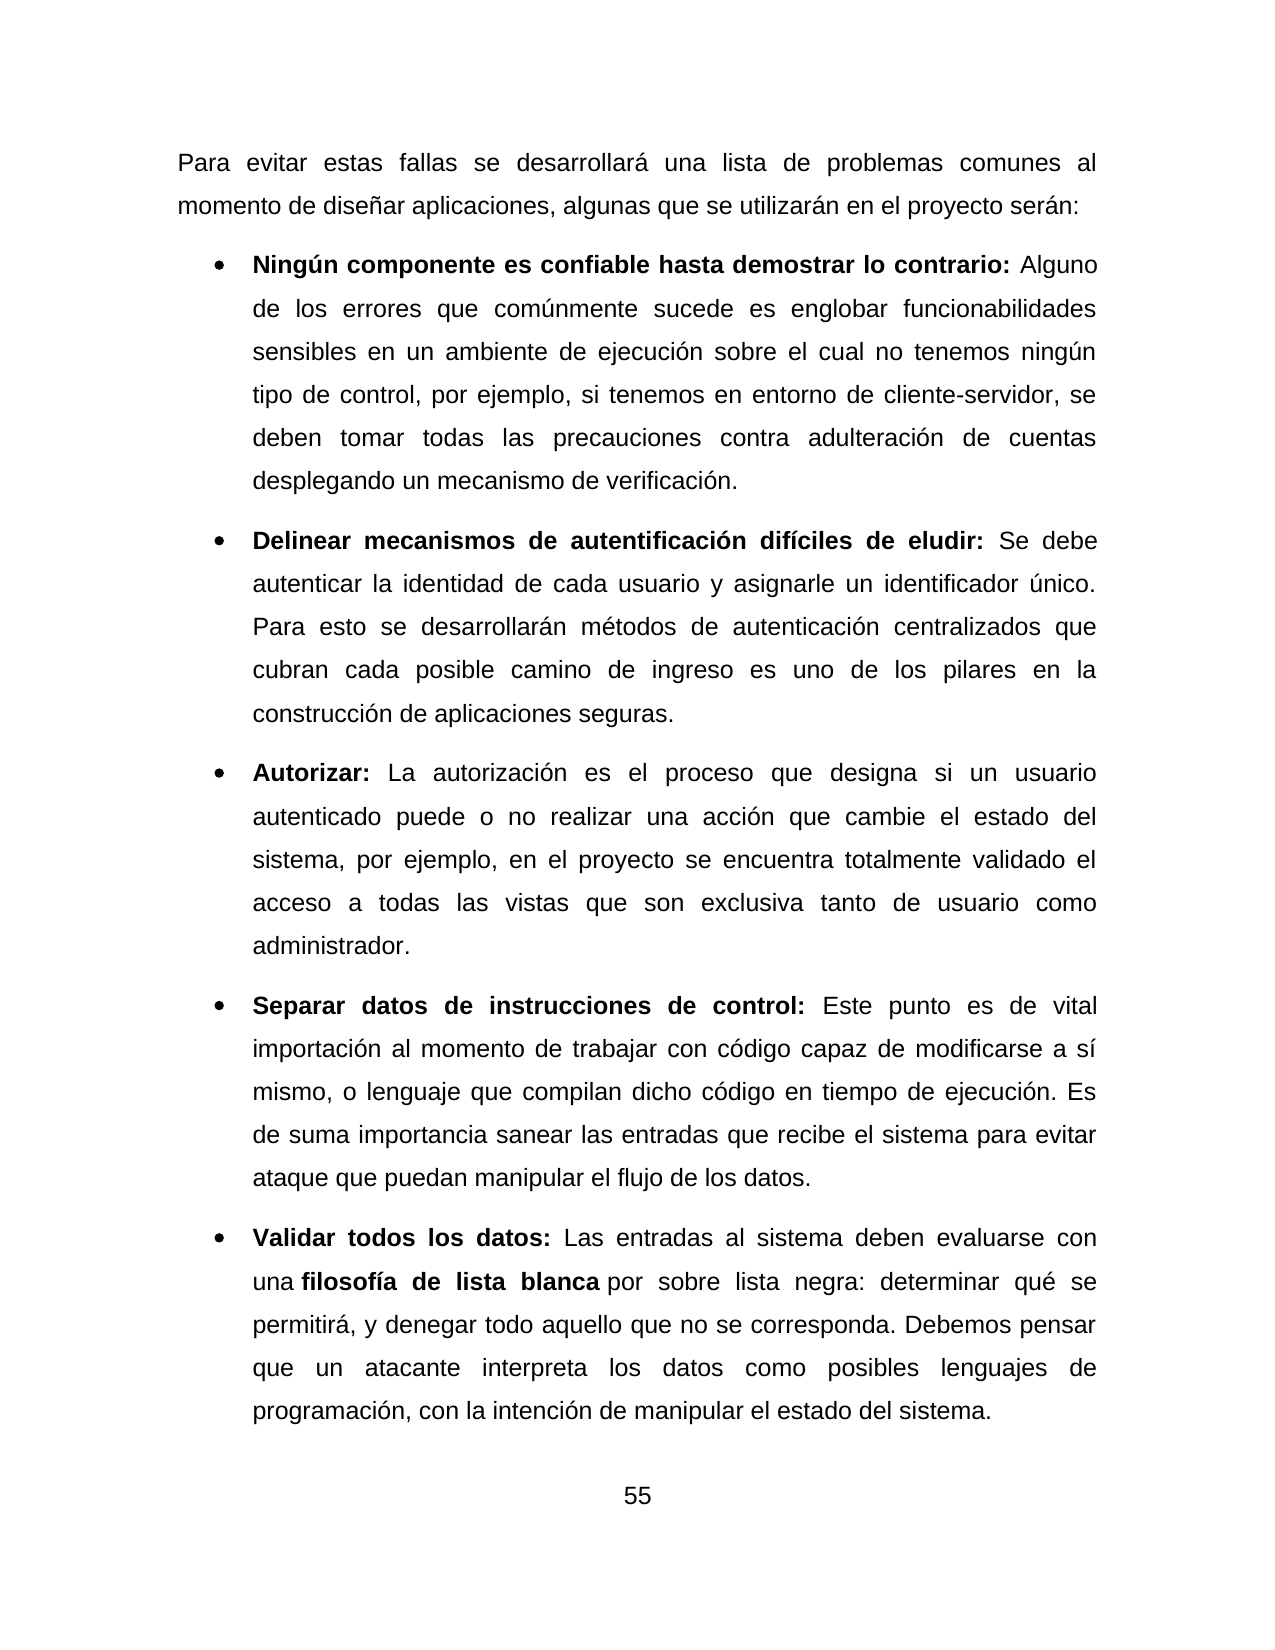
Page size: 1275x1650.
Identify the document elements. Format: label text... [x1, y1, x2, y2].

text Para evitar estas fallas se desarrollará una lista de problemas comunes al momento de diseñar aplicaciones, algunas que se utilizarán en el proyecto serán: [177, 148, 1098, 219]
list Delinear mecanismos de autentificación difíciles de eludir: Se debe autenticar la identidad de cada usuario y asignarle un identificador único. Para esto se desarrollarán métodos de autenticación centralizados que cubran cada posible camino de ingreso es uno de los pilares en la construcción de aplicaciones seguras. [215, 526, 1098, 727]
list Autorizar: La autorización es el proceso que designa si un usuario autenticado puede o no realizar una acción que cambie el estado del sistema, por ejemplo, en el proyecto se encuentra totalmente validado el acceso a todas las vistas que son exclusiva tanto de usuario como administrador. [215, 758, 1098, 960]
list Ningún componente es confiable hasta demostrar lo contrario: Alguno de los errores que comúnmente sucede es englobar funcionabilidades sensibles en un ambiente de ejecución sobre el cual no tenemos ningún tipo de control, por ejemplo, si tenemos en entorno de cliente-servidor, se deben tomar todas las precauciones contra adulteración de cuentas desplegando un mecanismo de verificación. [215, 251, 1098, 495]
list Separar datos de instrucciones de control: Este punto es de vital importación al momento de trabajar con código capaz de modificarse a sí mismo, o lenguaje que compilan dicho código en tiempo de ejecución. Es de suma importancia sanear las entradas que recibe el sistema para evitar ataque que puedan manipular el flujo de los datos. [215, 991, 1098, 1192]
list Validar todos los datos: Las entradas al sistema deben evaluarse con una filosofía de lista blanca por sobre lista negra: determinar qué se permitirá, y denegar todo aquello que no se corresponda. Debemos pensar que un atacante interpreta los datos como posibles lenguajes de programación, con la intención de manipular el estado del sistema. [215, 1223, 1098, 1424]
